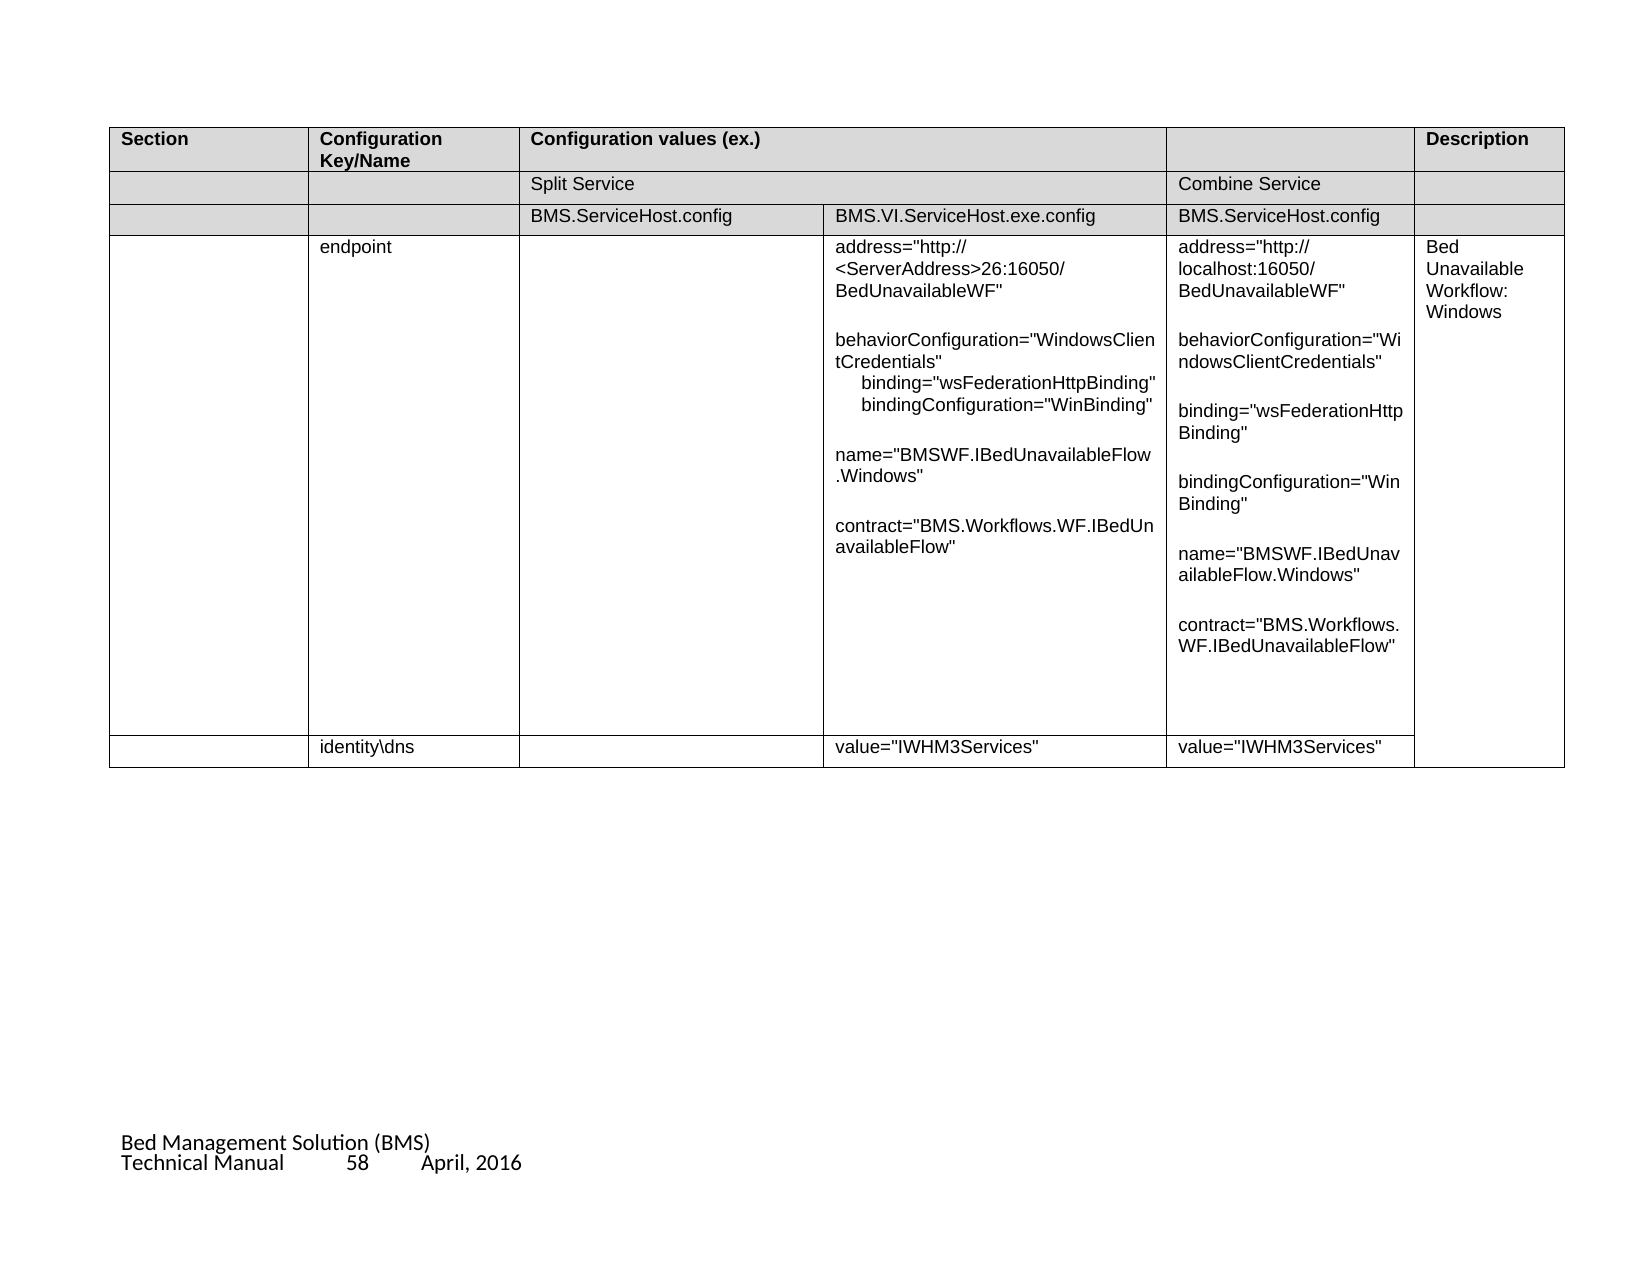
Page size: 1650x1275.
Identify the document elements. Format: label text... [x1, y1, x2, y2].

table_cell value="IWHM3Services" [824, 736, 1166, 767]
table_cell [520, 736, 823, 767]
table_cell Bed Unavailable Workflow: Windows [1415, 236, 1564, 767]
table_cell address="http://localhost:16050/BedUnavailableWF" behaviorConfiguration="WindowsClientCredentials" binding="wsFederationHttpBinding" bindingConfiguration="WinBinding" name="BMSWF.IBedUnavailableFlow.Windows" contract="BMS.Workflows.WF.IBedUnavailableFlow" [1167, 236, 1414, 735]
table_cell [520, 236, 823, 735]
table_cell [110, 236, 308, 735]
table_cell [1415, 172, 1564, 204]
table_cell [110, 172, 308, 204]
table_header [1167, 128, 1414, 171]
table_cell [110, 736, 308, 767]
table_header Description [1415, 128, 1564, 171]
table_cell endpoint [309, 236, 519, 735]
table_header Configuration values (ex.) [520, 128, 1166, 171]
table_cell value="IWHM3Services" [1167, 736, 1414, 767]
table_cell [1415, 205, 1564, 235]
table_cell Split Service [520, 172, 1166, 204]
table_cell [309, 205, 519, 235]
table_cell BMS.ServiceHost.config [520, 205, 823, 235]
table_header Section [110, 128, 308, 171]
table_cell address="http://<ServerAddress>26:16050/BedUnavailableWF" behaviorConfiguration="WindowsClientCredentials" binding="wsFederationHttpBinding" bindingConfiguration="WinBinding" name="BMSWF.IBedUnavailableFlow.Windows" contract="BMS.Workflows.WF.IBedUnavailableFlow" [824, 236, 1166, 735]
table_cell Combine Service [1167, 172, 1414, 204]
table_cell identity\dns [309, 736, 519, 767]
table_cell BMS.ServiceHost.config [1167, 205, 1414, 235]
table_cell [110, 205, 308, 235]
table_cell BMS.VI.ServiceHost.exe.config [824, 205, 1166, 235]
table_header Configuration Key/Name [309, 128, 519, 171]
table_cell [309, 172, 519, 204]
